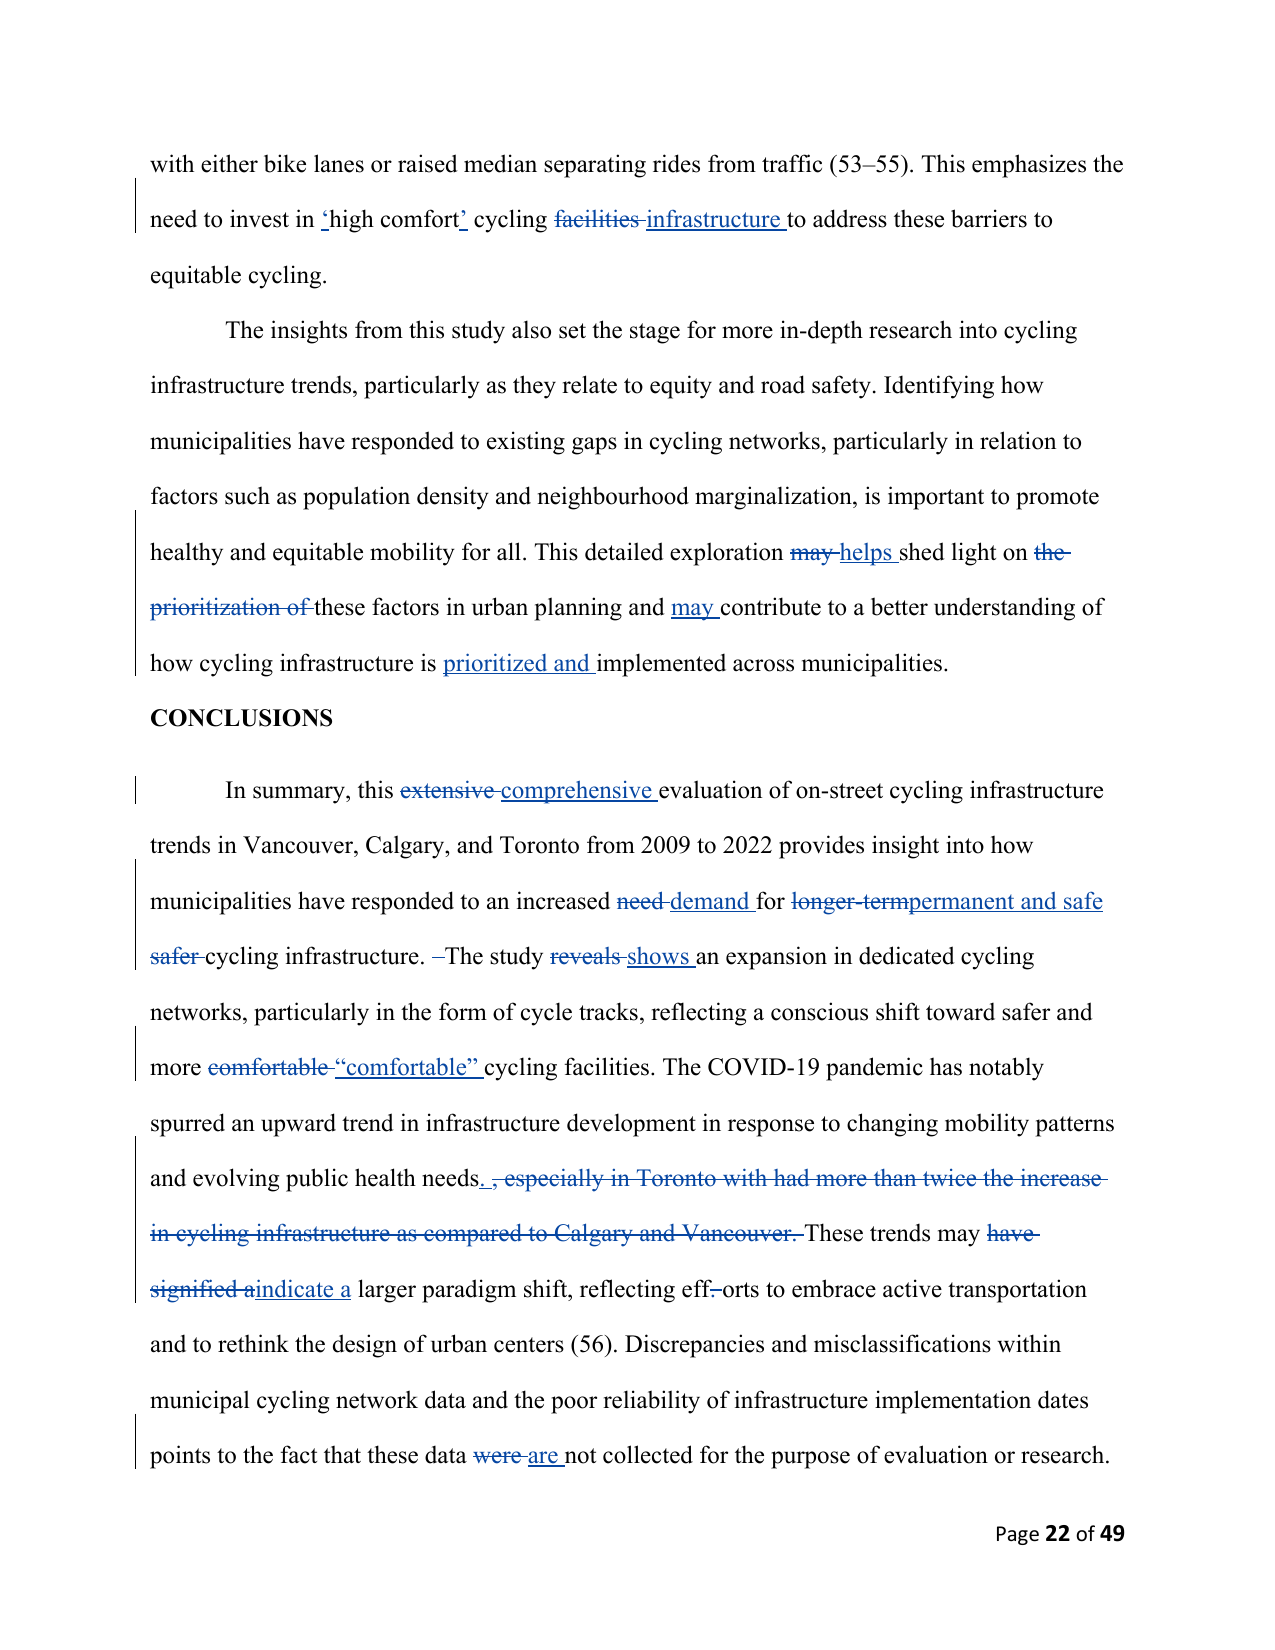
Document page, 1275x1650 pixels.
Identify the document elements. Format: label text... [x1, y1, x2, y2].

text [150, 776, 1125, 1469]
text The insights from this study also set the stage for more in-depth research into cycling infrastructure trends, particularly as they relate to equity and road safety. Identifying how municipalities have responded to existing gaps in cycling networks, particularly in relation to factors such as population density and neighbourhood marginalization, is important to promote healthy and equitable mobility for all. This detailed exploration shed light on these factors in urban planning and contribute to a better understanding of how cycling infrastructure is implemented across municipalities. [150, 316, 1125, 676]
text CONCLUSIONS [150, 704, 1125, 732]
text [150, 150, 1125, 288]
